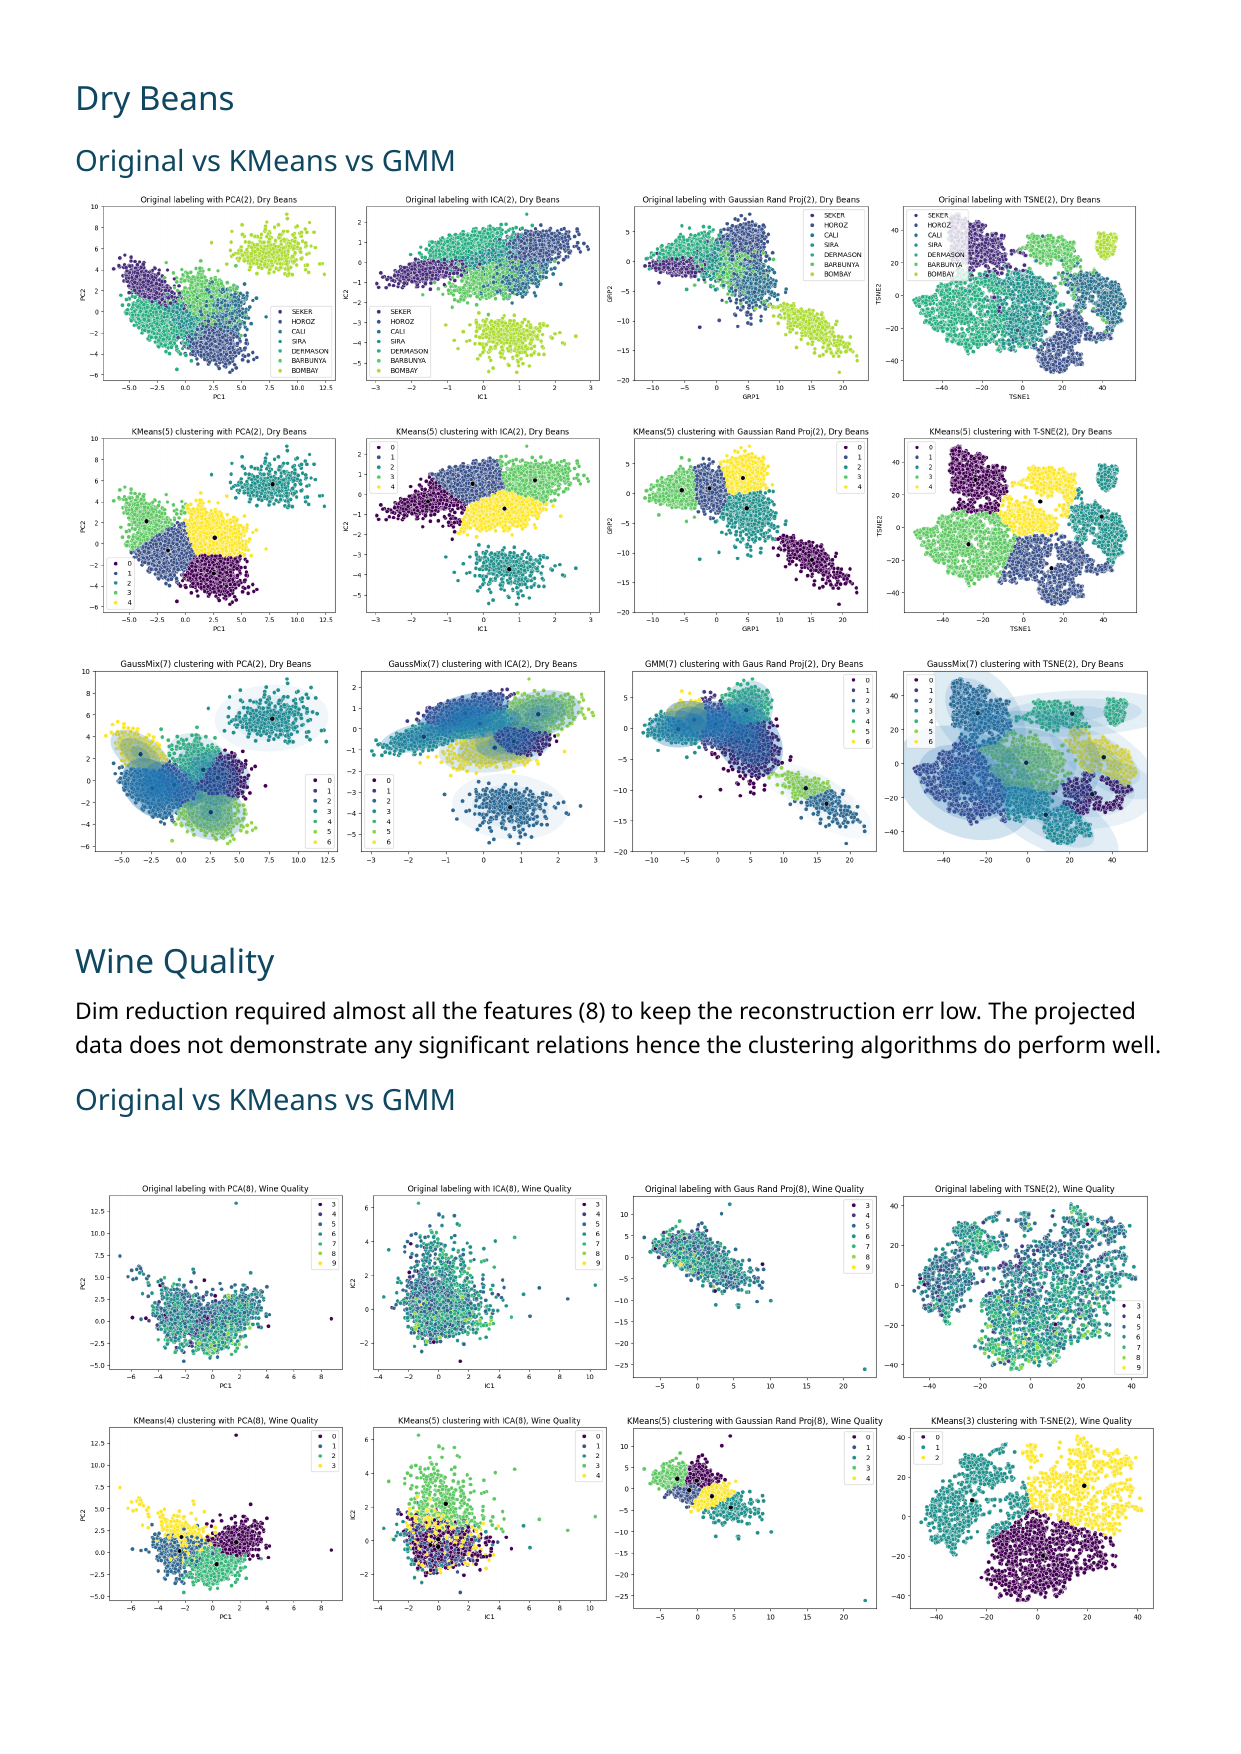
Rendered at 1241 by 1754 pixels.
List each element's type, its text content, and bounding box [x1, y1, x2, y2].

text Dim reduction required almost all the features (8) to keep the reconstruction err low. The projected data does not demonstrate any significant relations hence the clustering algorithms do perform well. [75, 995, 1165, 1060]
picture [75, 1180, 1151, 1394]
picture [75, 655, 1151, 868]
picture [75, 1412, 1157, 1625]
subtitle Original vs KMeans vs GMM [75, 1079, 1165, 1119]
subtitle Original vs KMeans vs GMM [75, 141, 1165, 180]
picture [75, 423, 1141, 637]
subtitle Wine Quality [75, 937, 1165, 983]
picture [75, 191, 1140, 405]
subtitle Dry Beans [75, 75, 1165, 120]
